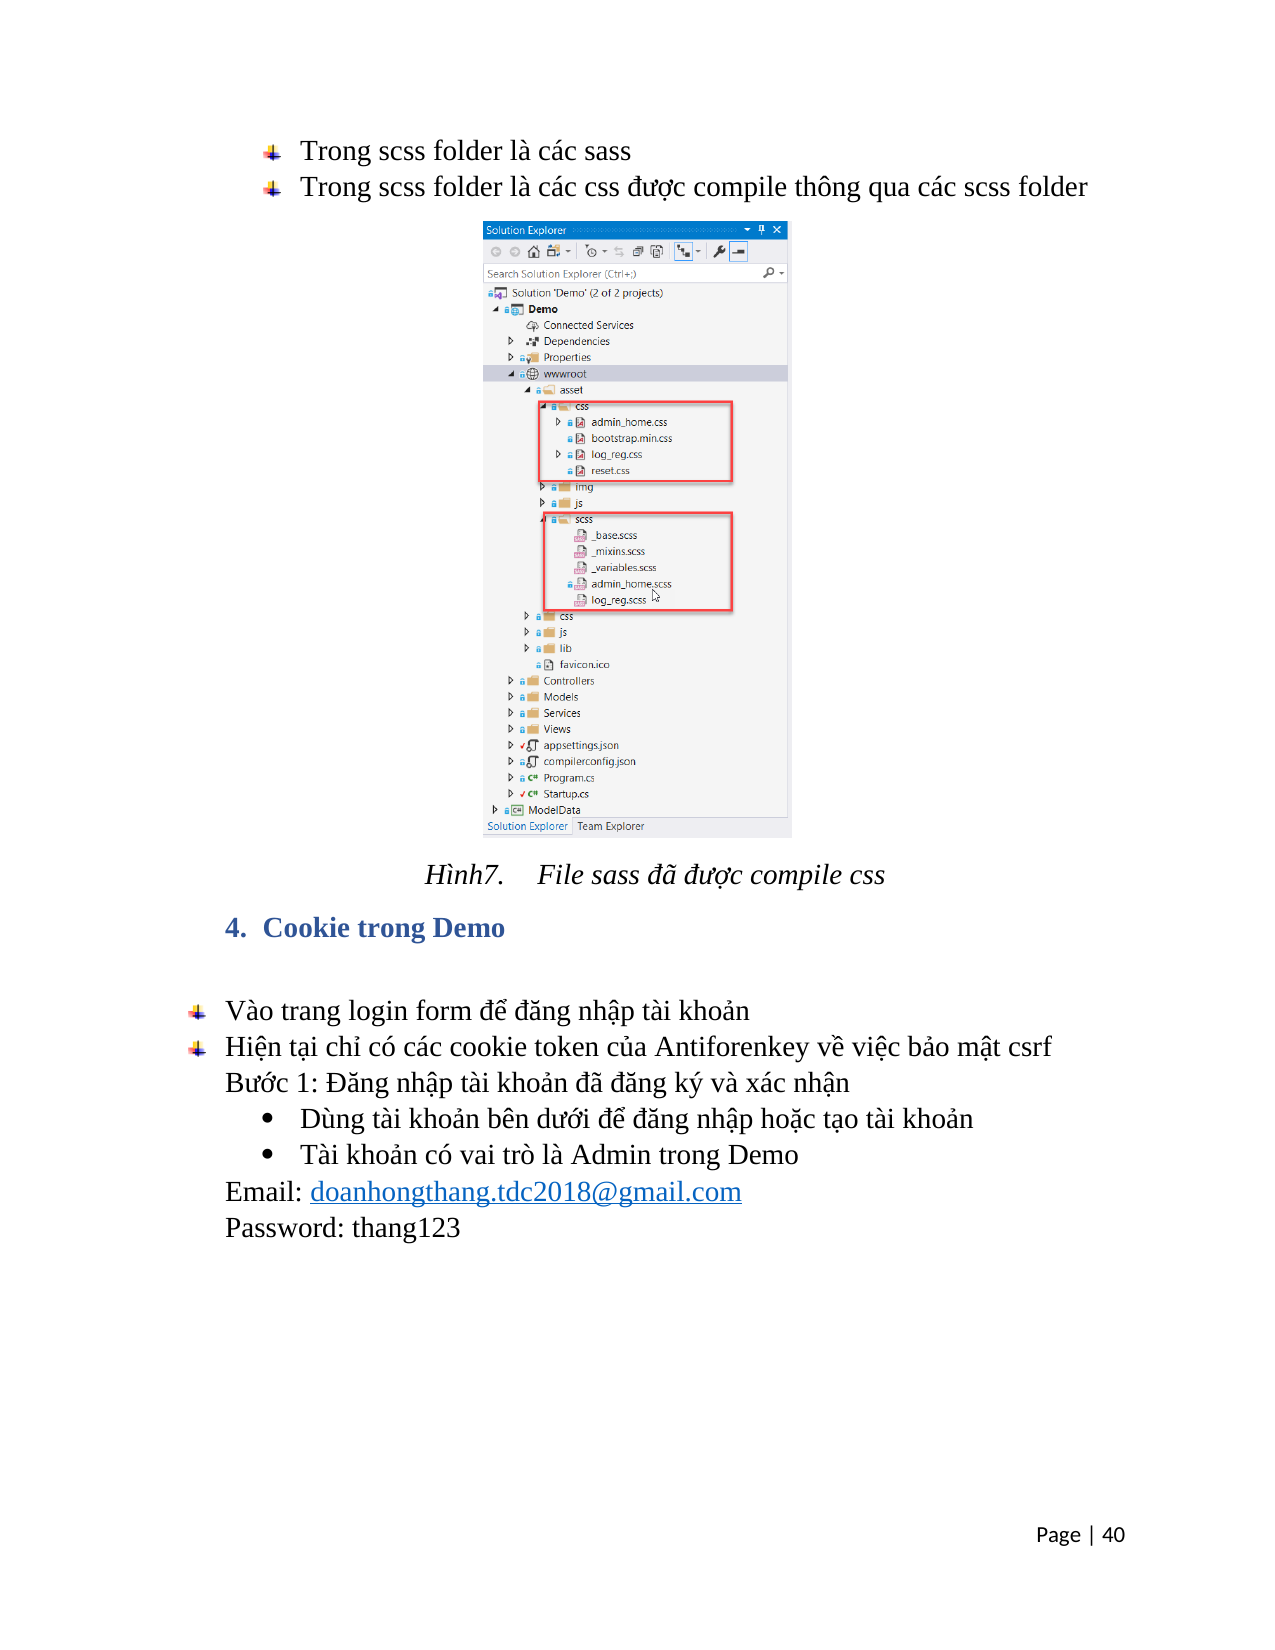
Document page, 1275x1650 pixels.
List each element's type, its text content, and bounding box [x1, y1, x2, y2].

list Bước 1: Đăng nhập tài khoản đã đăng ký và xác nhận [225, 1065, 1125, 1098]
picture [483, 221, 792, 838]
list Trong scss folder là các css được compile thông qua các scss folder [262, 169, 1125, 203]
picture [188, 1039, 206, 1057]
list Password: thang123 [225, 1210, 1125, 1243]
list Trong scss folder là các sass [262, 133, 1125, 166]
text File sass đã được compile css [187, 857, 1125, 890]
list Tài khoản có vai trò là Admin trong Demo [262, 1137, 1125, 1171]
picture [263, 143, 281, 161]
picture [263, 179, 281, 197]
list Dùng tài khoản bên dưới để đăng nhập hoặc tạo tài khoản [262, 1101, 1125, 1135]
subtitle Cookie trong Demo [225, 910, 1125, 943]
list Email: doanhongthang.tdc2018@gmail.com [225, 1174, 1125, 1207]
picture [188, 1003, 206, 1020]
list Hiện tại chỉ có các cookie token của Antiforenkey về việc bảo mật csrf [187, 1029, 1125, 1062]
list Vào trang login form để đăng nhập tài khoản [187, 993, 1125, 1026]
